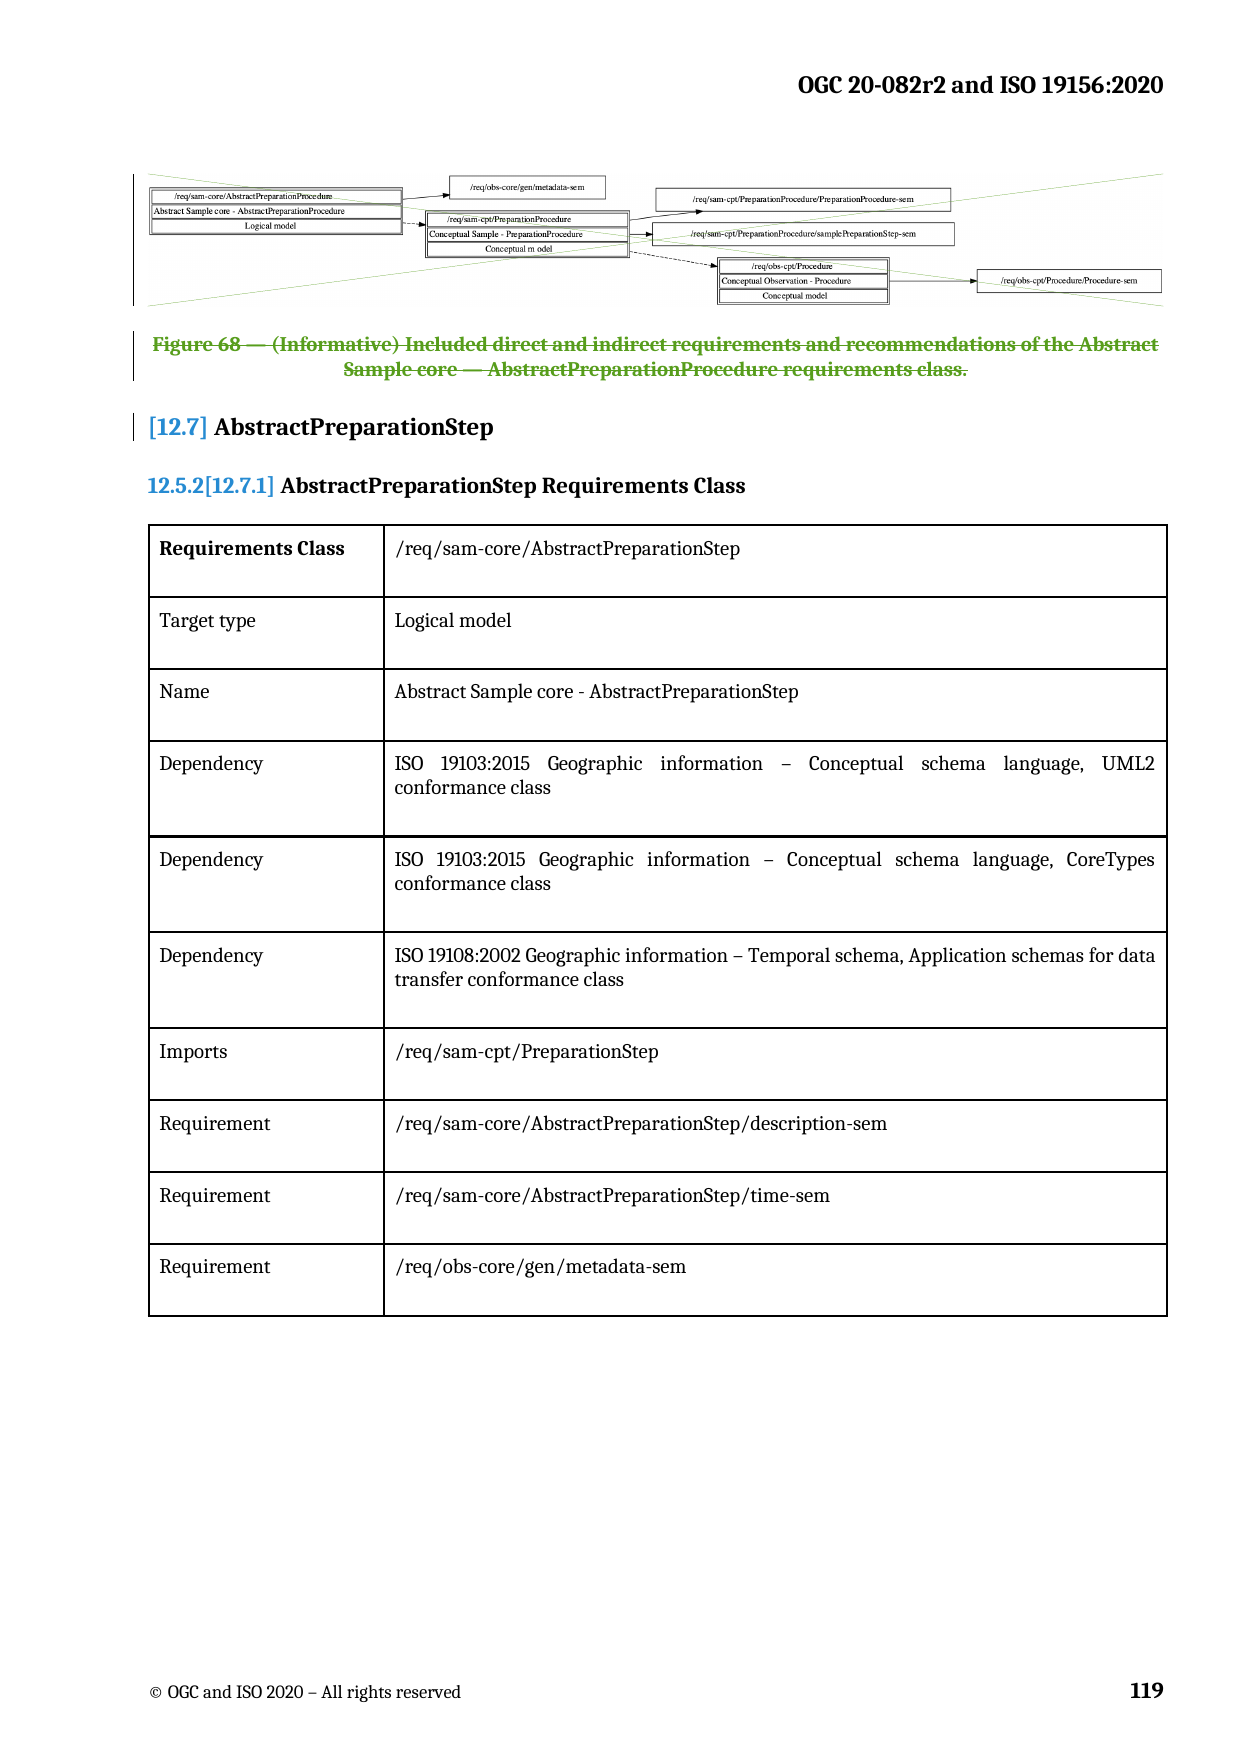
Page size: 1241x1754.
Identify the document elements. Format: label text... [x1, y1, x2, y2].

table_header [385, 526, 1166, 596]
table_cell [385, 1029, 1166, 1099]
picture [150, 241, 1161, 307]
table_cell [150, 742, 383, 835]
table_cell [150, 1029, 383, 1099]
picture [147, 174, 647, 306]
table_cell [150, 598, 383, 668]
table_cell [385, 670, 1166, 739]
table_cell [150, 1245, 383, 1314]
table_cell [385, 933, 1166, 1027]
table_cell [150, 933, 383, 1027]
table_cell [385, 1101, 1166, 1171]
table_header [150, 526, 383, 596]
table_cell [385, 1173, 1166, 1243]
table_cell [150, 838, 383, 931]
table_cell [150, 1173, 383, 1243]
subtitle AbstractPreparationStep [148, 412, 1163, 441]
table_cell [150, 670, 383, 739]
picture [664, 175, 1164, 305]
subtitle AbstractPreparationStep Requirements Class [148, 472, 1163, 499]
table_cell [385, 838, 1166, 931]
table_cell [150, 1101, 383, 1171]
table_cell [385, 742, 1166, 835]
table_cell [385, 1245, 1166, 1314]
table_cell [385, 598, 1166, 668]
picture [150, 173, 1161, 239]
